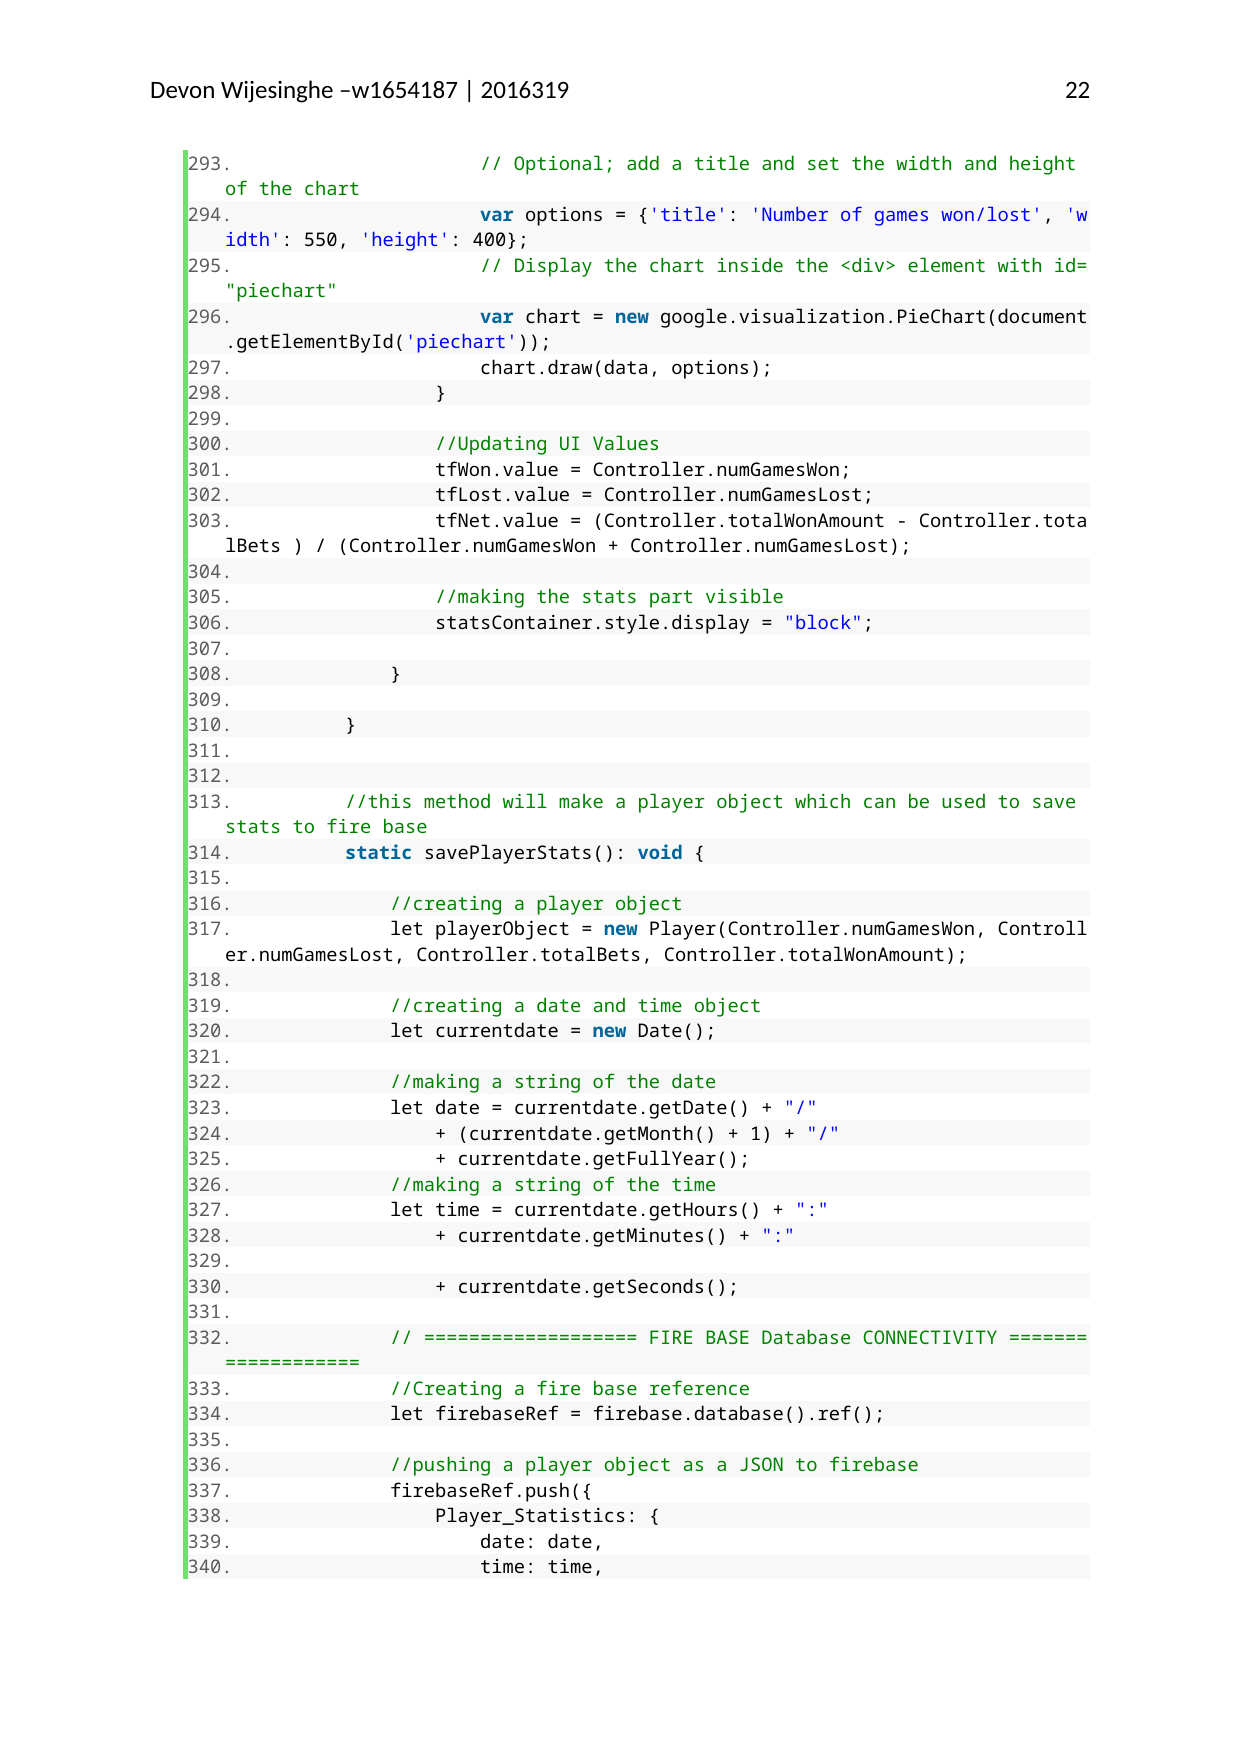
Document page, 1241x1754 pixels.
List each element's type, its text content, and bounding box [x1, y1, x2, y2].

list chart.draw(data, options); [188, 354, 1090, 380]
list let date = currentdate.getDate() + "/" [188, 1094, 1090, 1120]
list //Updating UI Values [188, 431, 1090, 456]
list Player_Statistics: { [188, 1503, 1090, 1528]
list date: date, [188, 1528, 1090, 1554]
list } [188, 380, 1090, 405]
list } [188, 660, 1090, 686]
list //making a string of the date [188, 1069, 1090, 1094]
list // Optional; add a title and set the width and height of the chart [188, 150, 1090, 201]
list // Display the chart inside the <div> element with id="piechart" [188, 252, 1090, 303]
list + currentdate.getSeconds(); [188, 1273, 1090, 1298]
list let firebaseRef = firebase.database().ref(); [188, 1401, 1090, 1426]
list //creating a player object [188, 890, 1090, 916]
list var options = {'title': 'Number of games won/lost', 'width': 550, 'height': 400}; [188, 201, 1090, 252]
list let playerObject = new Player(Controller.numGamesWon, Controller.numGamesLost, Controller.totalBets, Controller.totalWonAmount); [188, 916, 1090, 967]
list //Creating a fire base reference [188, 1375, 1090, 1401]
list firebaseRef.push({ [188, 1477, 1090, 1503]
list tfLost.value = Controller.numGamesLost; [188, 482, 1090, 507]
list //this method will make a player object which can be used to save stats to fire base [188, 788, 1090, 839]
list var chart = new google.visualization.PieChart(document.getElementById('piechart')); [188, 303, 1090, 354]
list //making the stats part visible [188, 584, 1090, 609]
list + currentdate.getFullYear(); [188, 1145, 1090, 1171]
list } [188, 711, 1090, 737]
list static savePlayerStats(): void { [188, 839, 1090, 864]
list //pushing a player object as a JSON to firebase [188, 1452, 1090, 1477]
list //creating a date and time object [188, 992, 1090, 1018]
list + currentdate.getMinutes() + ":" [188, 1222, 1090, 1247]
list + (currentdate.getMonth() + 1) + "/" [188, 1120, 1090, 1145]
list tfWon.value = Controller.numGamesWon; [188, 456, 1090, 482]
list time: time, [188, 1554, 1090, 1579]
list let currentdate = new Date(); [188, 1018, 1090, 1043]
list tfNet.value = (Controller.totalWonAmount - Controller.totalBets ) / (Controller.numGamesWon + Controller.numGamesLost); [188, 507, 1090, 558]
list statsContainer.style.display = "block"; [188, 609, 1090, 635]
list let time = currentdate.getHours() + ":" [188, 1196, 1090, 1222]
list //making a string of the time [188, 1171, 1090, 1196]
list // =================== FIRE BASE Database CONNECTIVITY =================== [188, 1324, 1090, 1375]
